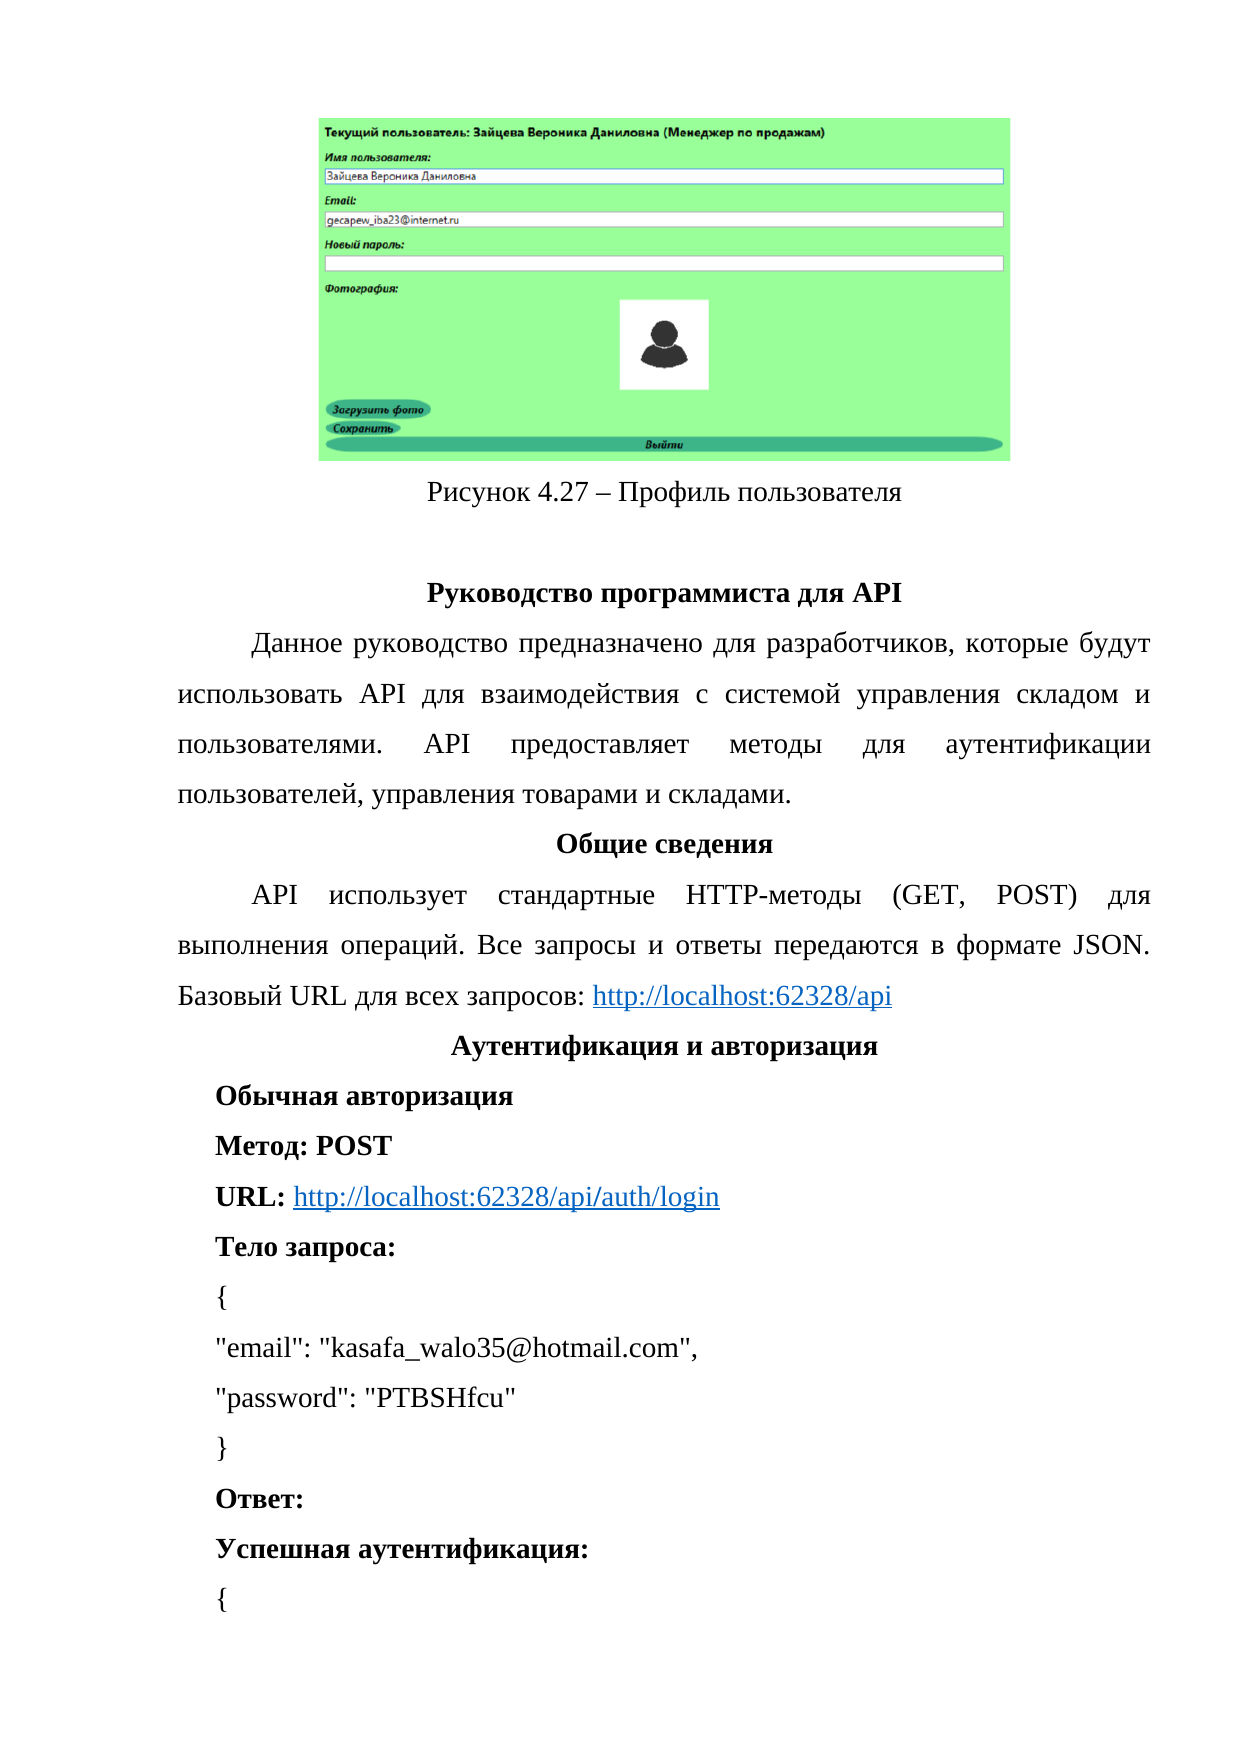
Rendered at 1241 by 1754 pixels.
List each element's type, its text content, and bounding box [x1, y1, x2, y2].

picture [318, 118, 1011, 461]
text Обычная авторизация [215, 1078, 1152, 1112]
text Аутентификация и авторизация [177, 1028, 1152, 1061]
text Успешная аутентификация: [215, 1531, 1152, 1564]
text Метод: POST [215, 1128, 1152, 1162]
text "email": "kasafa_walo35@hotmail.com", [215, 1330, 1152, 1363]
text } [215, 1430, 1152, 1464]
text Тело запроса: [215, 1229, 1152, 1263]
text URL: http://localhost:62328/api/auth/login [215, 1179, 1152, 1212]
text Рисунок 4.27 – Профиль пользователя [177, 474, 1152, 508]
text { [215, 1279, 1152, 1313]
text Ответ: [215, 1481, 1152, 1514]
text Данное руководство предназначено для разработчиков, которые будут использовать API для взаимодействия с системой управления складом и пользователями. API предоставляет методы для аутентификации пользователей, управления товарами и складами. [177, 625, 1152, 810]
text "password": "PTBSHfcu" [215, 1380, 1152, 1414]
text { [215, 1581, 1152, 1615]
text Руководство программиста для API [177, 575, 1152, 609]
text Общие сведения [177, 827, 1152, 860]
text API использует стандартные HTTP-методы (GET, POST) для выполнения операций. Все запросы и ответы передаются в формате JSON. Базовый URL для всех запросов: http://localhost:62328/api [177, 877, 1152, 1011]
